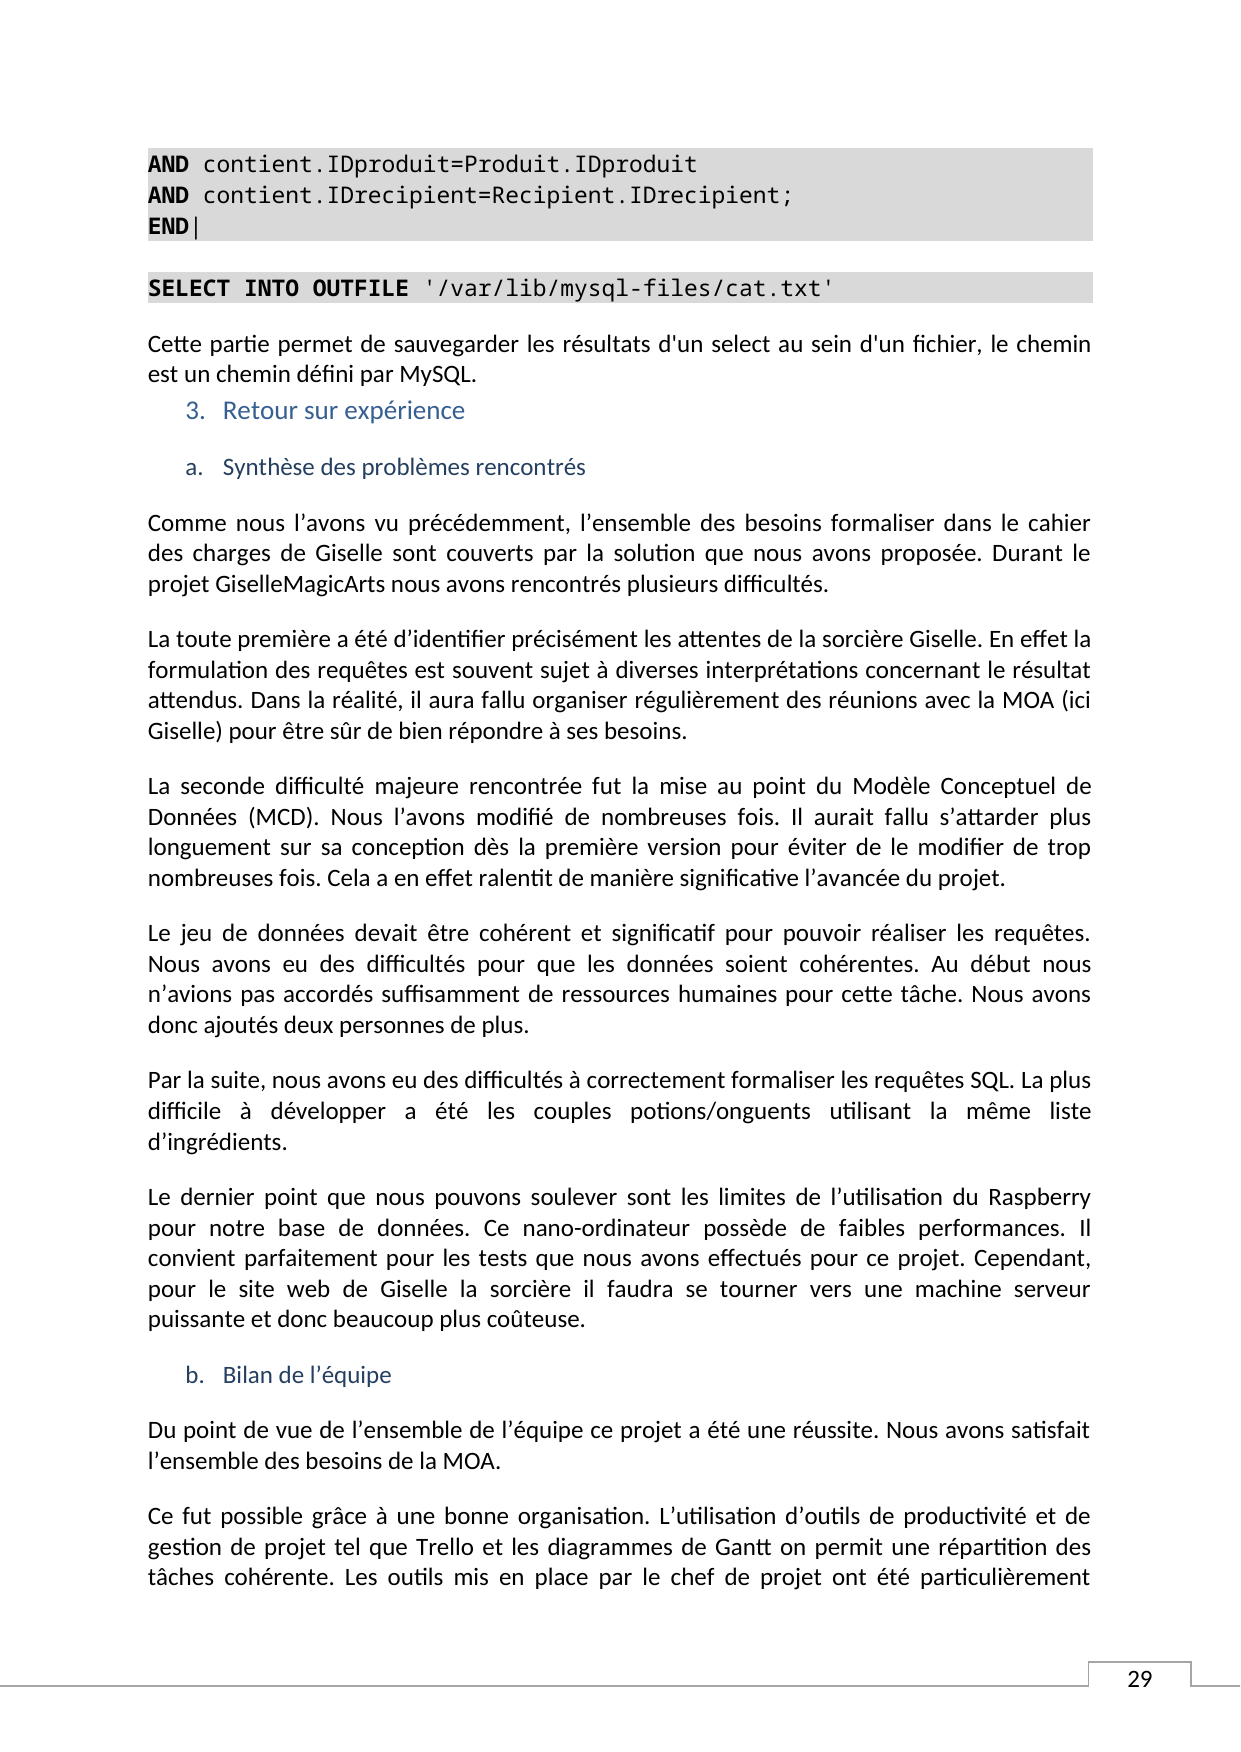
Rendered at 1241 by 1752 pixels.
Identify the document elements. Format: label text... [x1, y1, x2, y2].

text SELECT INTO OUTFILE '/var/lib/mysql-files/cat.txt' [148, 272, 1093, 303]
text La seconde difficulté majeure rencontrée fut la mise au point du Modèle Conceptuel de Données (MCD). Nous l’avons modifié de nombreuses fois. Il aurait fallu s’attarder plus longuement sur sa conception dès la première version pour éviter de le modifier de trop nombreuses fois. Cela a en effet ralentit de manière significative l’avancée du projet. [148, 771, 1093, 893]
text AND contient.IDproduit=Produit.IDproduit [148, 148, 1093, 179]
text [148, 1500, 1093, 1592]
text Du point de vue de l’ensemble de l’équipe ce projet a été une réussite. Nous avons satisfait l’ensemble des besoins de la MOA. [148, 1414, 1093, 1475]
subtitle Retour sur expérience [185, 393, 1093, 426]
text Comme nous l’avons vu précédemment, l’ensemble des besoins formaliser dans le cahier des charges de Giselle sont couverts par la solution que nous avons proposée. Durant le projet GiselleMagicArts nous avons rencontrés plusieurs difficultés. [148, 507, 1093, 598]
text Cette partie permet de sauvegarder les résultats d'un select au sein d'un fichier, le chemin est un chemin défini par MySQL. [148, 328, 1093, 389]
subtitle Synthèse des problèmes rencontrés [185, 451, 1093, 482]
text Le dernier point que nous pouvons soulever sont les limites de l’utilisation du Raspberry pour notre base de données. Ce nano-ordinateur possède de faibles performances. Il convient parfaitement pour les tests que nous avons effectués pour ce projet. Cependant, pour le site web de Giselle la sorcière il faudra se tourner vers une machine serveur puissante et donc beaucoup plus coûteuse. [148, 1181, 1093, 1334]
text Par la suite, nous avons eu des difficultés à correctement formaliser les requêtes SQL. La plus difficile à développer a été les couples potions/onguents utilisant la même liste d’ingrédients. [148, 1065, 1093, 1156]
text END| [148, 210, 1093, 241]
text La toute première a été d’identifier précisément les attentes de la sorcière Giselle. En effet la formulation des requêtes est souvent sujet à diverses interprétations concernant le résultat attendus. Dans la réalité, il aura fallu organiser régulièrement des réunions avec la MOA (ici Giselle) pour être sûr de bien répondre à ses besoins. [148, 623, 1093, 746]
text Le jeu de données devait être cohérent et significatif pour pouvoir réaliser les requêtes. Nous avons eu des difficultés pour que les données soient cohérentes. Au début nous n’avions pas accordés suffisamment de ressources humaines pour cette tâche. Nous avons donc ajoutés deux personnes de plus. [148, 918, 1093, 1040]
subtitle Bilan de l’équipe [185, 1359, 1093, 1389]
text AND contient.IDrecipient=Recipient.IDrecipient; [148, 179, 1093, 210]
